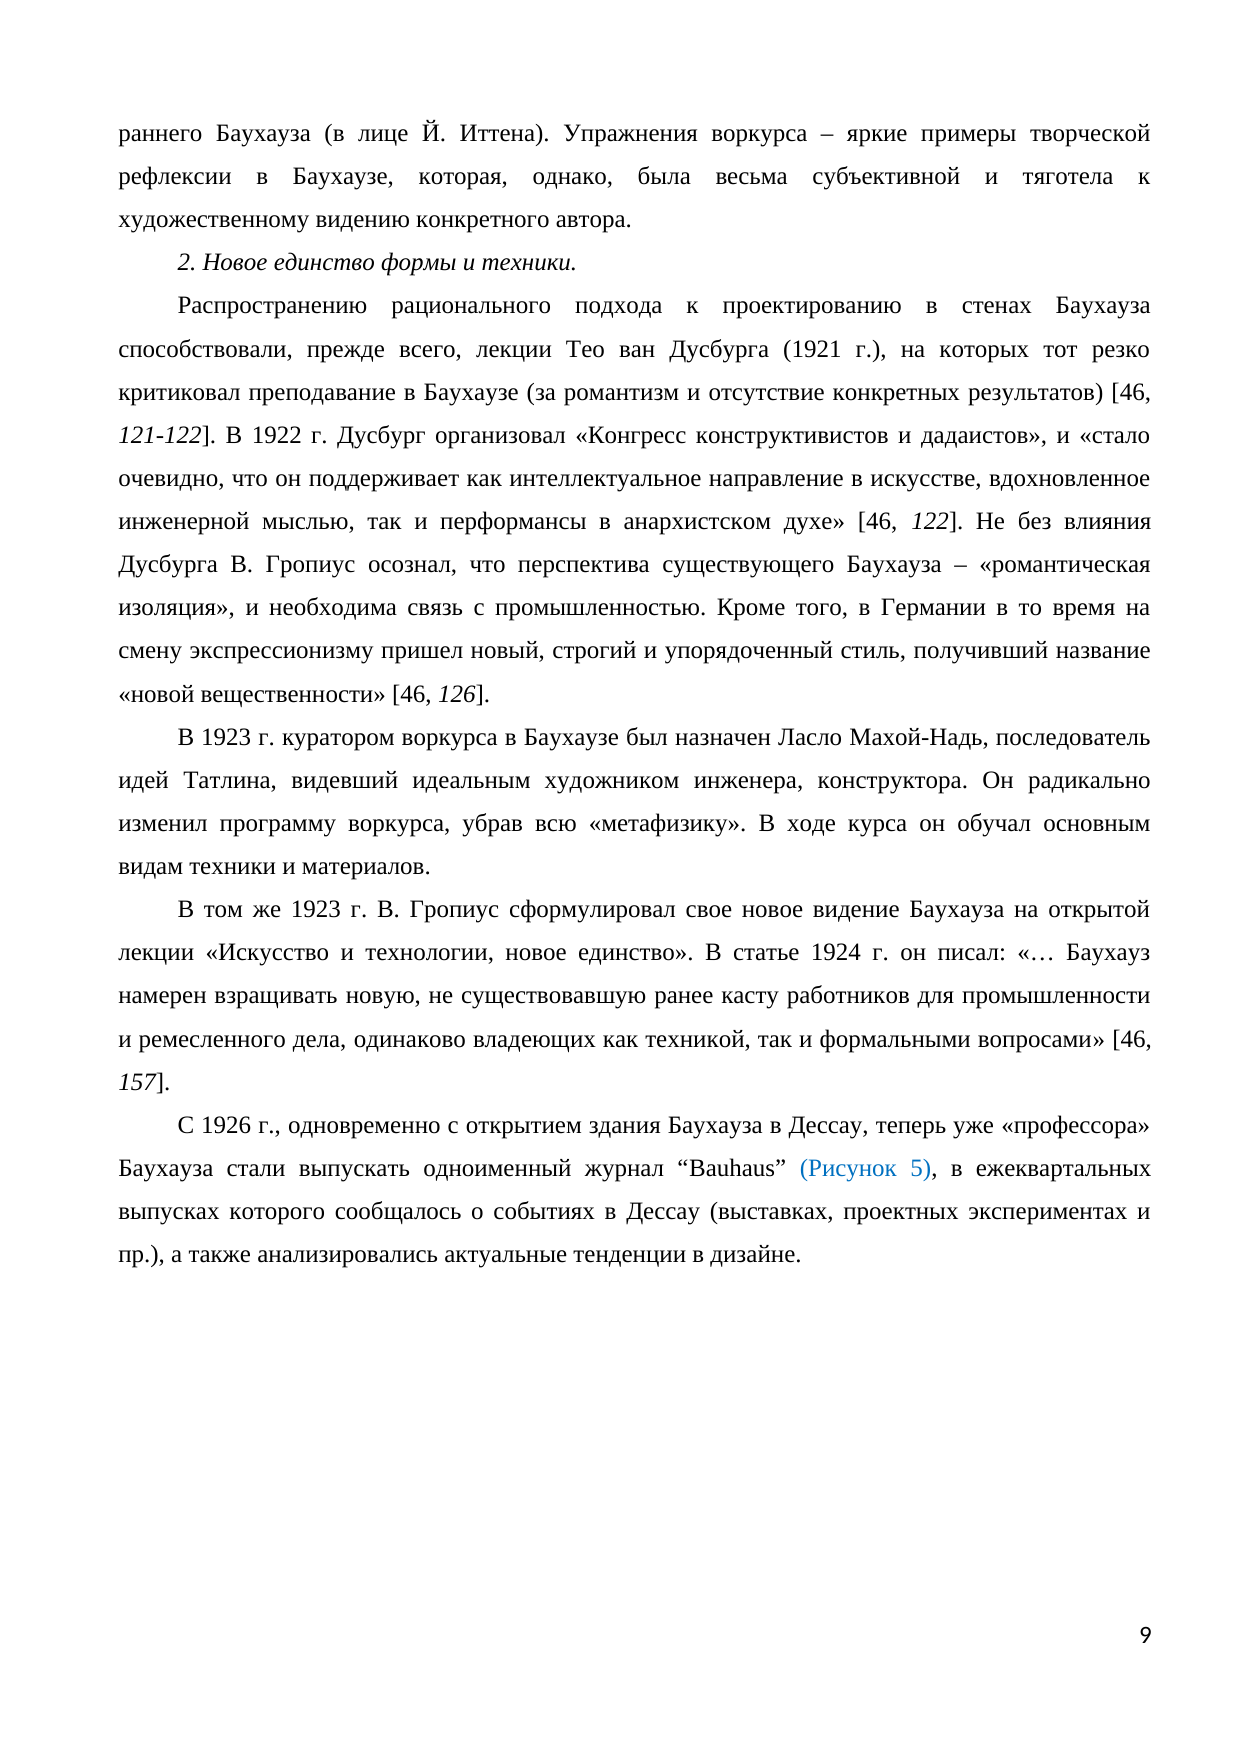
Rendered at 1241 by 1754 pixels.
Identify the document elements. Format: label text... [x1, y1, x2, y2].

text В том же 1923 г. В. Гропиус сформулировал свое новое видение Баухауза на открытой лекции «Искусство и технологии, новое единство». В статье 1924 г. он писал: «… Баухауз намерен взращивать новую, не существовавшую ранее касту работников для промышленности и ремесленного дела, одинаково владеющих как техникой, так и формальными вопросами» [46, 157]. [118, 894, 1152, 1096]
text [118, 118, 1152, 233]
text С 1926 г., одновременно с открытием здания Баухауза в Дессау, теперь уже «профессора» Баухауза стали выпускать одноименный журнал “Bauhaus” (Рисунок 5), в ежеквартальных выпусках которого сообщалось о событиях в Дессау (выставках, проектных экспериментах и пр.), а также анализировались актуальные тенденции в дизайне. [118, 1110, 1152, 1268]
text Распространению рационального подхода к проектированию в стенах Баухауза способствовали, прежде всего, лекции Тео ван Дусбурга (1921 г.), на которых тот резко критиковал преподавание в Баухаузе (за романтизм и отсутствие конкретных результатов) [46, 121-122]. В 1922 г. Дусбург организовал «Конгресс конструктивистов и дадаистов», и «стало очевидно, что он поддерживает как интеллектуальное направление в искусстве, вдохновленное инженерной мыслью, так и перформансы в анархистском духе» [46, 122]. Не без влияния Дусбурга В. Гропиус осознал, что перспектива существующего Баухауза – «романтическая изоляция», и необходима связь с промышленностью. Кроме того, в Германии в то время на смену экспрессионизму пришел новый, строгий и упорядоченный стиль, получивший название «новой вещественности» [46, 126]. [118, 291, 1152, 707]
text В 1923 г. куратором воркурса в Баухаузе был назначен Ласло Махой-Надь, последователь идей Татлина, видевший идеальным художником инженера, конструктора. Он радикально изменил программу воркурса, убрав всю «метафизику». В ходе курса он обучал основным видам техники и материалов. [118, 722, 1152, 880]
text 2. Новое единство формы и техники. [118, 247, 1152, 276]
